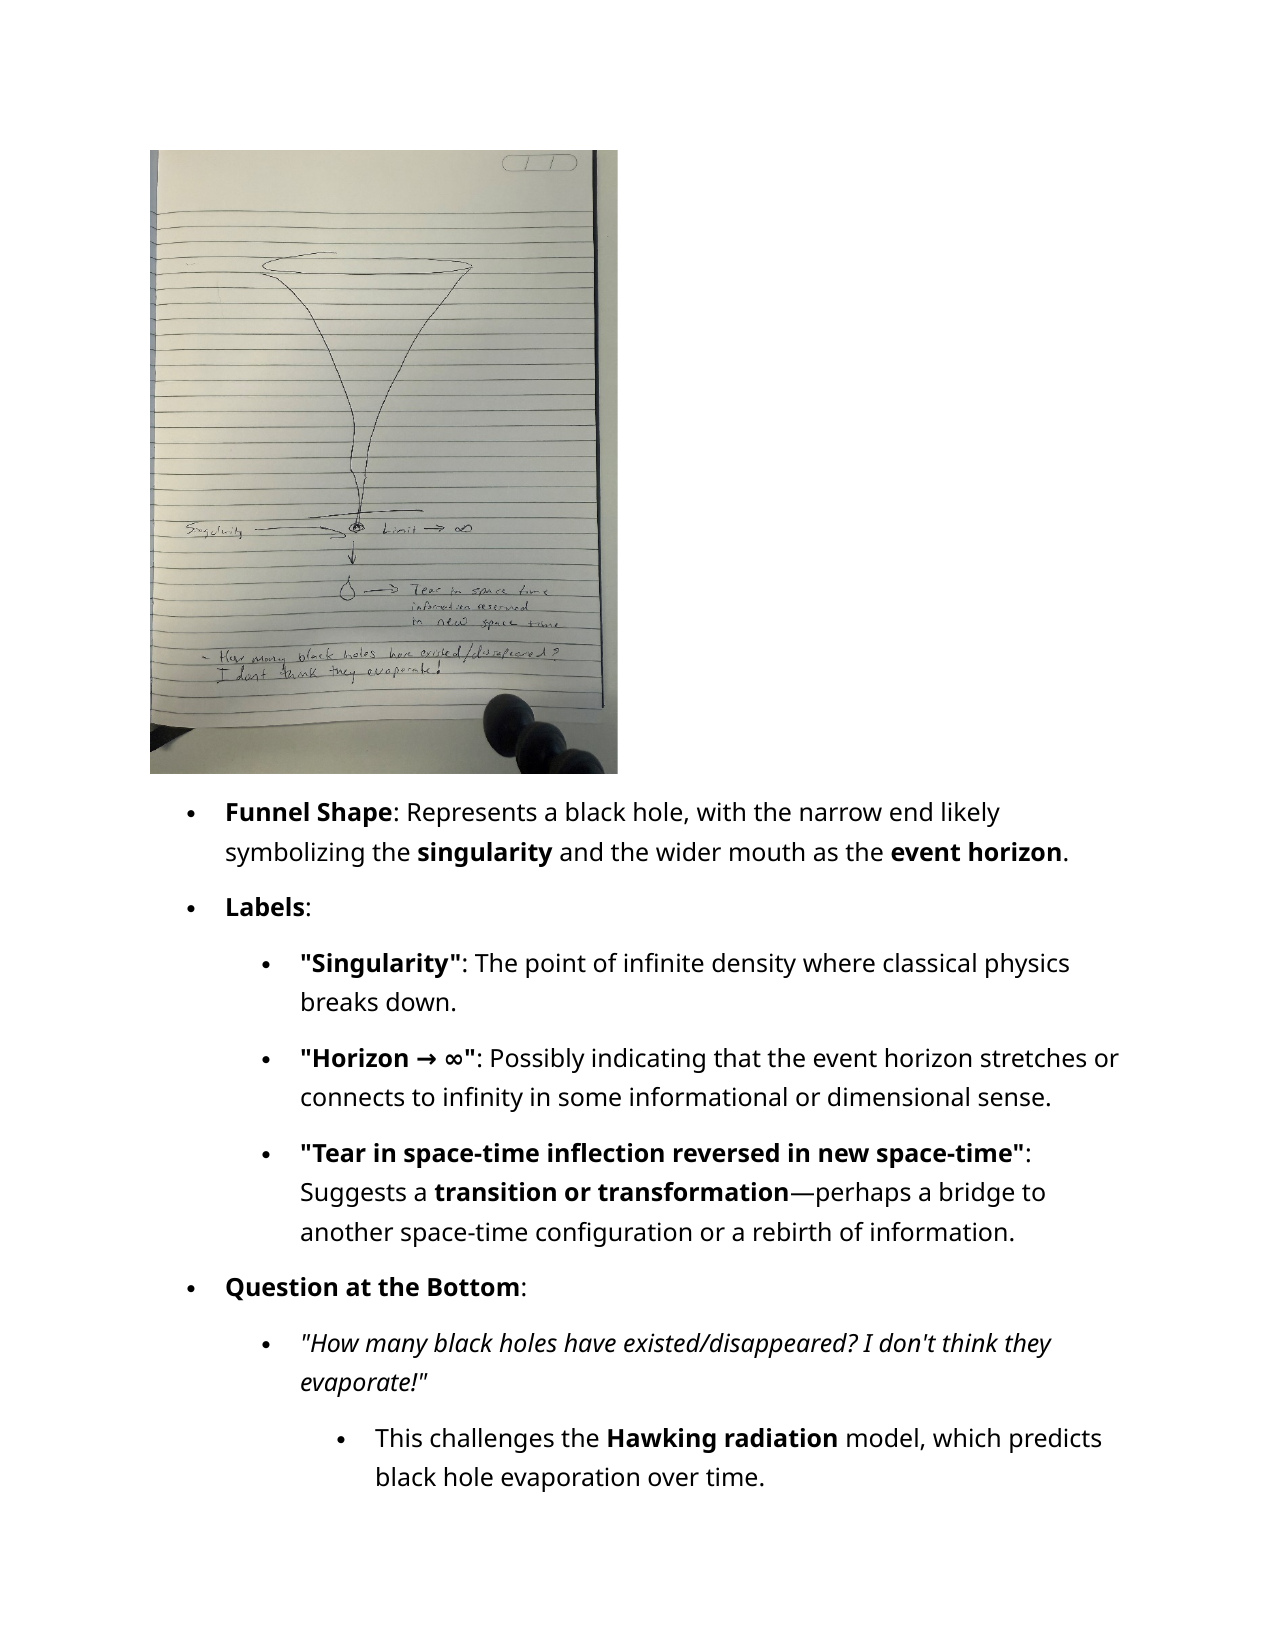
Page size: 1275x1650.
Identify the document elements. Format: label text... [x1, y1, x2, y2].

list Funnel Shape: Represents a black hole, with the narrow end likely symbolizing the singularity and the wider mouth as the event horizon. [187, 795, 1125, 868]
list Question at the Bottom: [187, 1270, 1125, 1304]
list This challenges the Hawking radiation model, which predicts black hole evaporation over time. [337, 1421, 1125, 1494]
list "Tear in space-time inflection reversed in new space-time": Suggests a transition or transformation—perhaps a bridge to another space-time configuration or a rebirth of information. [262, 1136, 1125, 1248]
picture [150, 150, 618, 774]
list "How many black holes have existed/disappeared? I don't think they evaporate!" [262, 1326, 1125, 1399]
list Labels: [187, 890, 1125, 924]
list "Singularity": The point of infinite density where classical physics breaks down. [262, 946, 1125, 1019]
list "Horizon → ∞": Possibly indicating that the event horizon stretches or connects to infinity in some informational or dimensional sense. [262, 1041, 1125, 1114]
